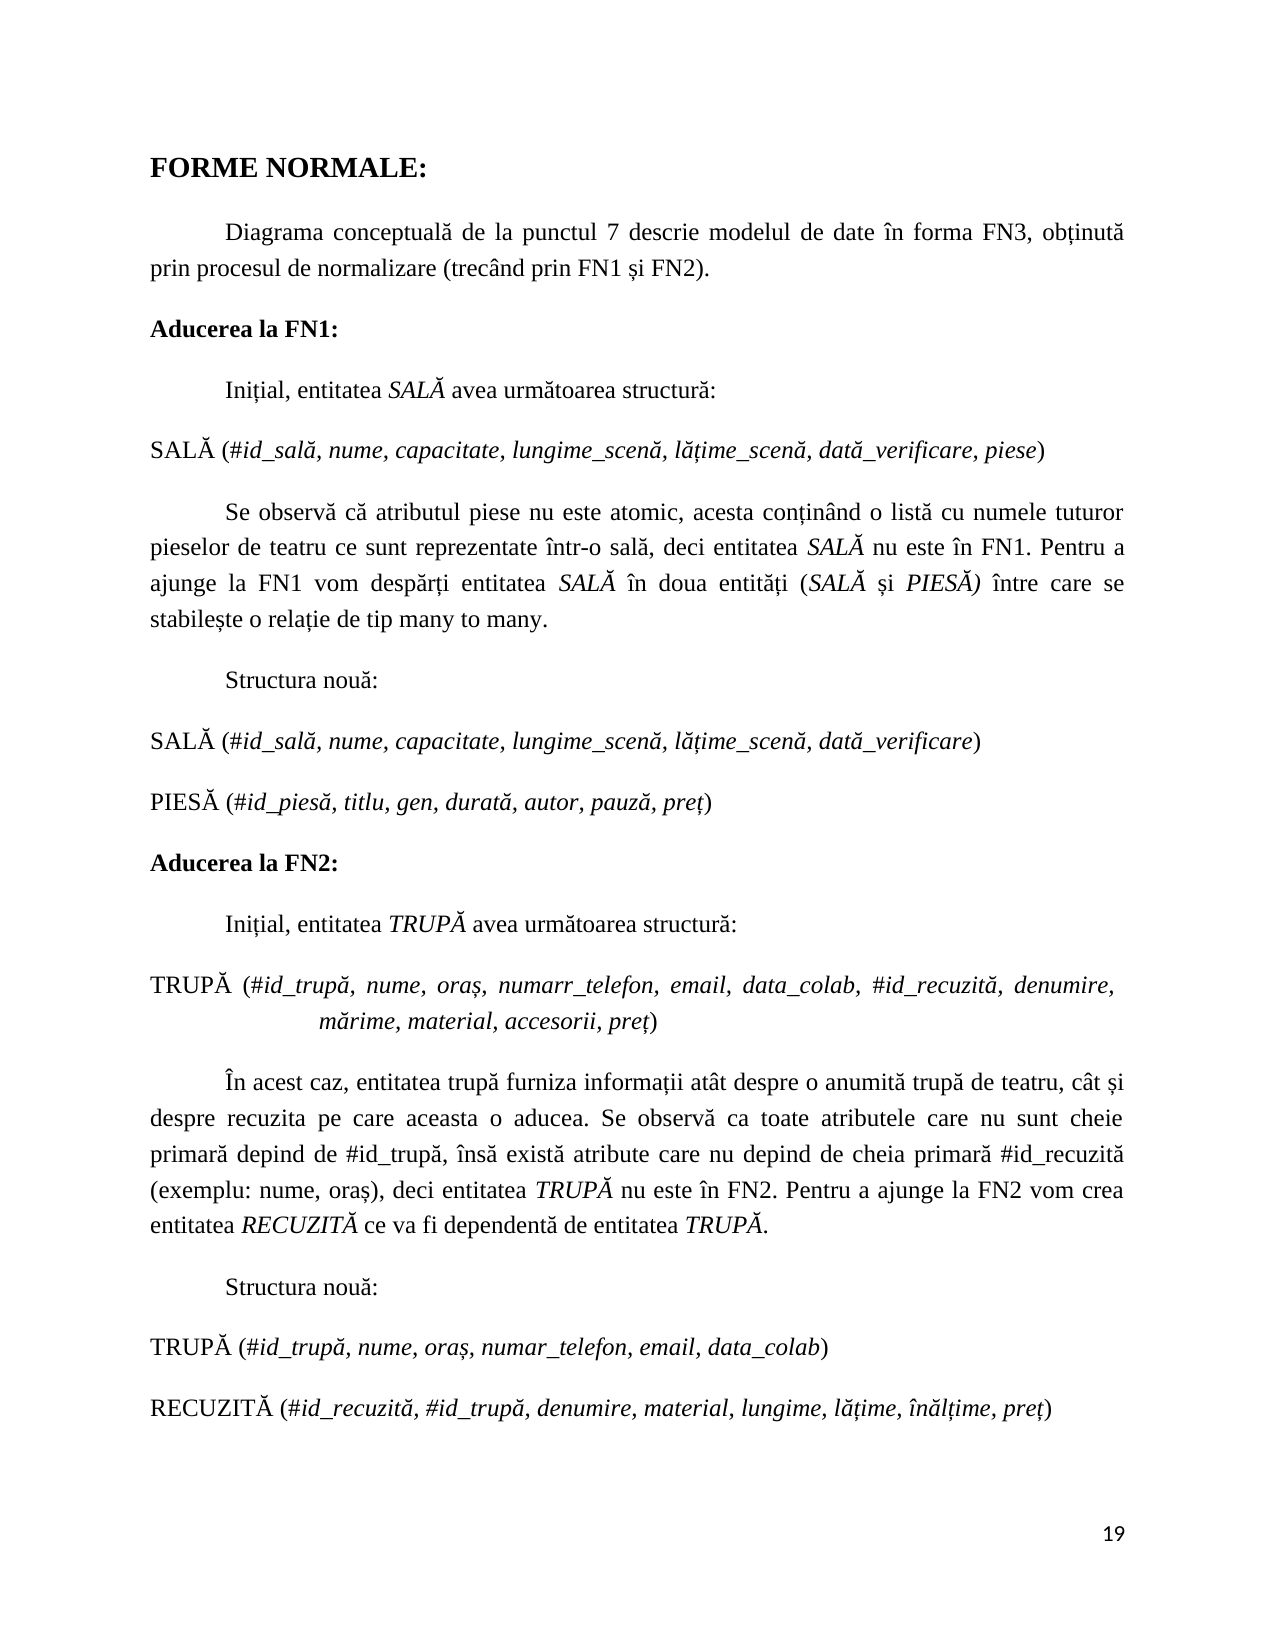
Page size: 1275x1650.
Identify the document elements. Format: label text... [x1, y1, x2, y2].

text Aducerea la FN1: [150, 314, 1125, 342]
text SALĂ (#id_sală, nume, capacitate, lungime_scenă, lățime_scenă, dată_verificare, piese) [150, 436, 1125, 464]
text FORME NORMALE: [150, 150, 1125, 183]
text Inițial, entitatea SALĂ avea următoarea structură: [150, 375, 1125, 403]
text Structura nouă: [150, 665, 1125, 694]
text În acest caz, entitatea trupă furniza informații atât despre o anumită trupă de teatru, cât și despre recuzita pe care aceasta o aducea. Se observă ca toate atributele care nu sunt cheie primară depind de #id_trupă, însă există atribute care nu depind de cheia primară #id_recuzită (exemplu: nume, oraș), deci entitatea TRUPĂ nu este în FN2. Pentru a ajunge la FN2 vom crea entitatea RECUZITĂ ce va fi dependentă de entitatea TRUPĂ. [150, 1067, 1125, 1239]
text Diagrama conceptuală de la punctul 7 descrie modelul de date în forma FN3, obținută prin procesul de normalizare (trecând prin FN1 și FN2). [150, 217, 1125, 282]
text TRUPĂ (#id_trupă, nume, oraș, numar_telefon, email, data_colab) [150, 1332, 1125, 1361]
text Se observă că atributul piese nu este atomic, acesta conținând o listă cu numele tuturor pieselor de teatru ce sunt reprezentate într-o sală, deci entitatea SALĂ nu este în FN1. Pentru a ajunge la FN1 vom despărți entitatea SALĂ în doua entități (SALĂ și PIESĂ) între care se stabilește o relație de tip many to many. [150, 497, 1125, 633]
text Inițial, entitatea TRUPĂ avea următoarea structură: [150, 909, 1125, 938]
text PIESĂ (#id_piesă, titlu, gen, durată, autor, pauză, preț) [150, 787, 1125, 816]
text SALĂ (#id_sală, nume, capacitate, lungime_scenă, lățime_scenă, dată_verificare) [150, 726, 1125, 755]
text TRUPĂ (#id_trupă, nume, oraș, numarr_telefon, email, data_colab, #id_recuzită, denumire, mărime, material, accesorii, preț) [150, 970, 1125, 1035]
text RECUZITĂ (#id_recuzită, #id_trupă, denumire, material, lungime, lățime, înălțime, preț) [150, 1393, 1125, 1422]
text Structura nouă: [150, 1272, 1125, 1300]
text Aducerea la FN2: [150, 848, 1125, 877]
